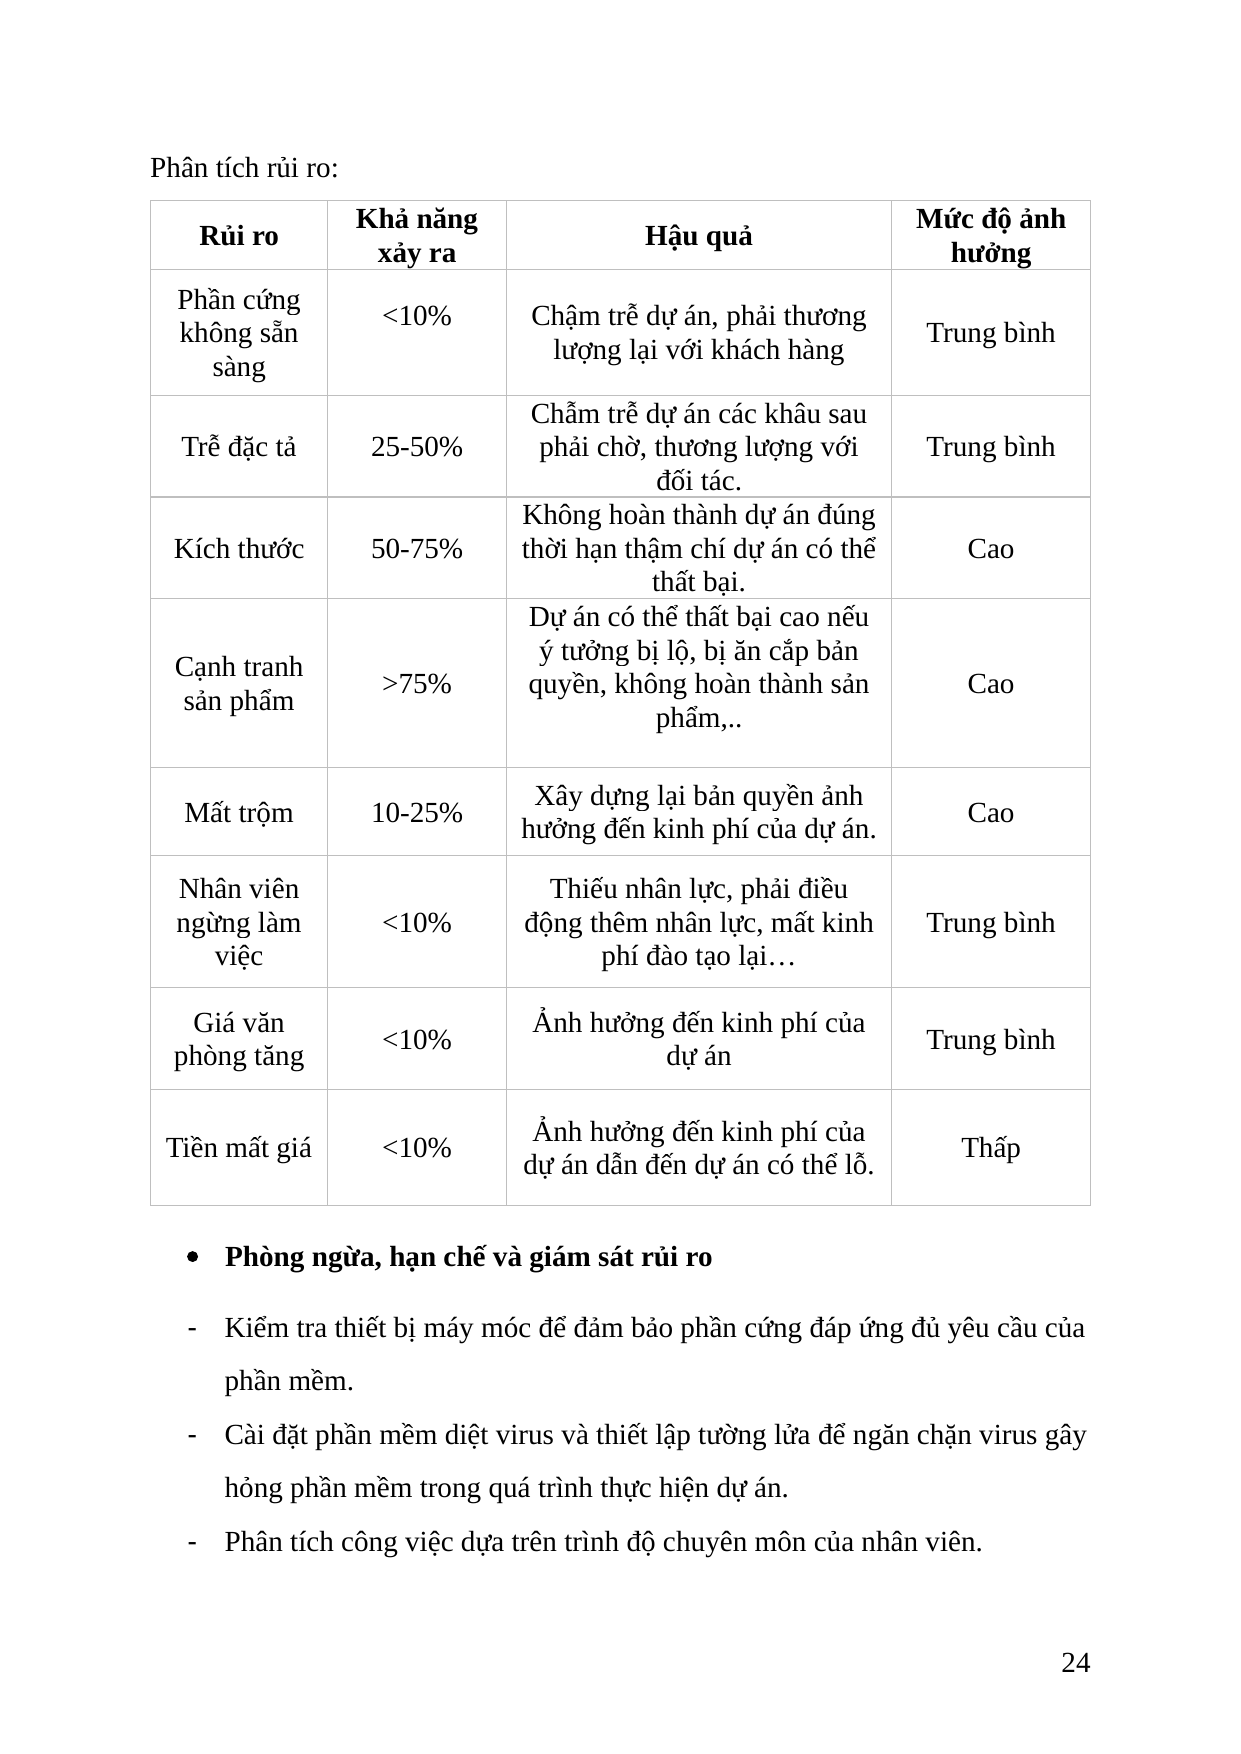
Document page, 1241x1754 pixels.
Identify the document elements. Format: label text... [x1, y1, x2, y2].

table_cell Không hoàn thành dự án đúng thời hạn thậm chí dự án có thể thất bại. [507, 498, 891, 598]
table_cell <10% [328, 1090, 506, 1205]
table_cell Cạnh tranh sản phẩm [151, 599, 327, 767]
table_header Khả năng xảy ra [328, 201, 378, 268]
table_cell <10% [328, 270, 506, 395]
table_header Mức độ ảnh hưởng [1031, 201, 1090, 268]
list Phân tích công việc dựa trên trình độ chuyên môn của nhân viên. [187, 1520, 1090, 1560]
table_cell Chậm trễ dự án, phải thương lượng lại với khách hàng [507, 270, 891, 395]
table_cell >75% [328, 599, 506, 767]
table_header Mức độ ảnh hưởng [892, 201, 951, 268]
table_cell <10% [328, 856, 506, 987]
table_cell Dự án có thể thất bại cao nếu ý tưởng bị lộ, bị ăn cắp bản quyền, không hoàn thành sản phẩm,.. [507, 599, 891, 767]
list Kiểm tra thiết bị máy móc để đảm bảo phần cứng đáp ứng đủ yêu cầu của phần mềm. [187, 1307, 1090, 1397]
table_cell Mất trộm [151, 768, 327, 855]
table_cell Chẫm trễ dự án các khâu sau phải chờ, thương lượng với đối tác. [507, 396, 656, 496]
table_cell Cao [892, 768, 1090, 855]
table_cell Tiền mất giá [151, 1090, 327, 1205]
table_cell 25-50% [328, 396, 506, 496]
text Phân tích rủi ro: [150, 150, 1090, 183]
table_cell Xây dựng lại bản quyền ảnh hưởng đến kinh phí của dự án. [507, 768, 891, 855]
table_cell Thiếu nhân lực, phải điều động thêm nhân lực, mất kinh phí đào tạo lại… [507, 856, 891, 987]
table_cell <10% [328, 988, 506, 1089]
list Phòng ngừa, hạn chế và giám sát rủi ro [187, 1239, 1090, 1273]
table_cell Trung bình [892, 988, 1090, 1089]
table_cell Chẫm trễ dự án các khâu sau phải chờ, thương lượng với đối tác. [742, 396, 891, 496]
table_cell Cao [892, 498, 1090, 598]
list Cài đặt phần mềm diệt virus và thiết lập tường lửa để ngăn chặn virus gây hỏng phần mềm trong quá trình thực hiện dự án. [187, 1413, 1090, 1503]
table_cell Kích thước [151, 498, 327, 598]
table_cell Nhân viên ngừng làm việc [151, 856, 327, 987]
table_header Hậu quả [507, 201, 891, 268]
table_header Rủi ro [151, 201, 327, 268]
table_cell Ảnh hưởng đến kinh phí của dự án dẫn đến dự án có thể lỗ. [507, 1090, 891, 1205]
table_cell Trung bình [892, 270, 1090, 395]
table_cell Thấp [892, 1090, 1090, 1205]
table_cell 50-75% [328, 498, 506, 598]
table_cell Trung bình [892, 396, 1090, 496]
table_cell Phần cứng không sẵn sàng [151, 270, 327, 395]
table_cell 10-25% [328, 768, 506, 855]
table_header Khả năng xảy ra [456, 201, 506, 268]
table_cell Cao [892, 599, 1090, 767]
table_cell Trung bình [892, 856, 1090, 987]
table_cell Giá văn phòng tăng [151, 988, 327, 1089]
table_cell Trễ đặc tả [151, 396, 327, 496]
table_cell Ảnh hưởng đến kinh phí của dự án [507, 988, 891, 1089]
